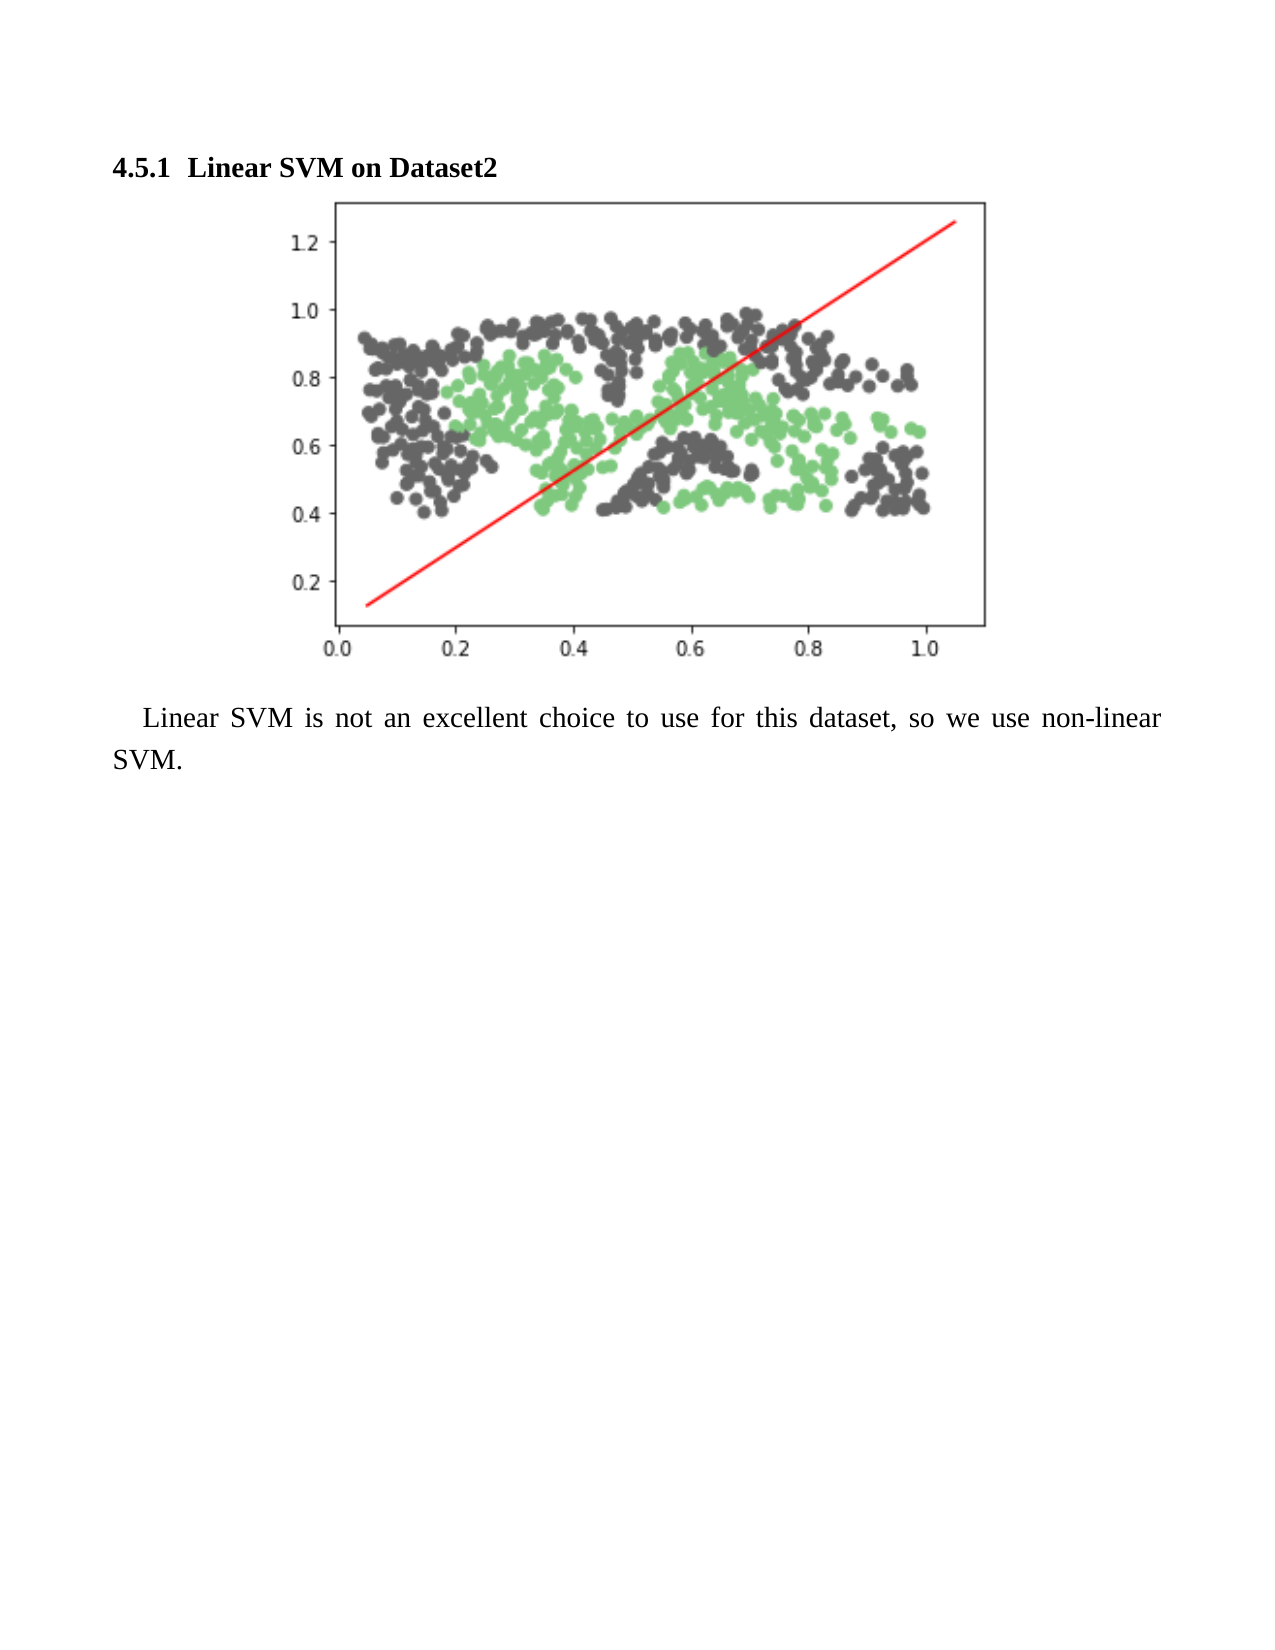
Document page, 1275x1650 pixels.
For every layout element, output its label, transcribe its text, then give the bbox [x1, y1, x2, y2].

subtitle Linear SVM on Dataset2 [112, 150, 1162, 183]
picture [277, 191, 998, 672]
text Linear SVM is not an excellent choice to use for this dataset, so we use non-linear SVM. [112, 701, 1162, 776]
